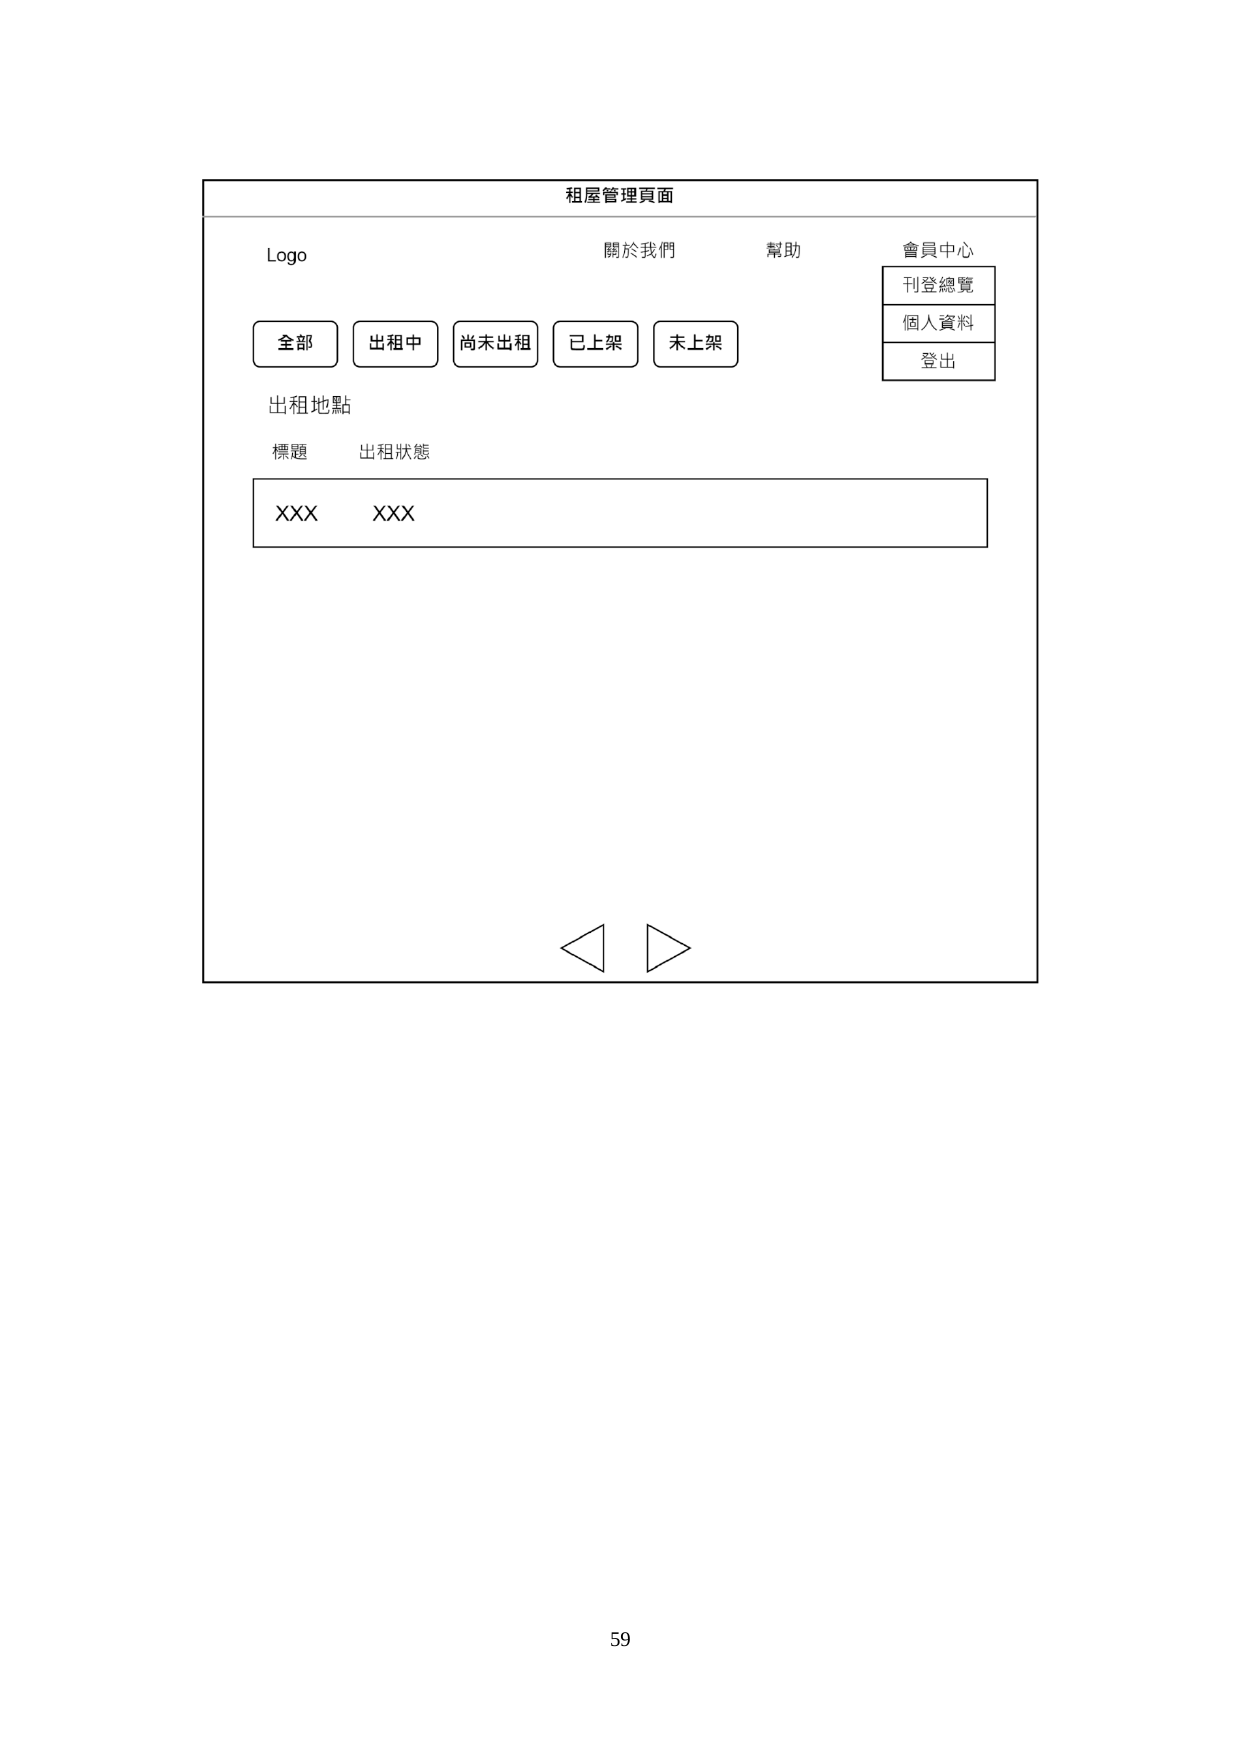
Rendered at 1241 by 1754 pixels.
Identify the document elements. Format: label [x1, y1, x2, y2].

picture [187, 164, 1053, 998]
